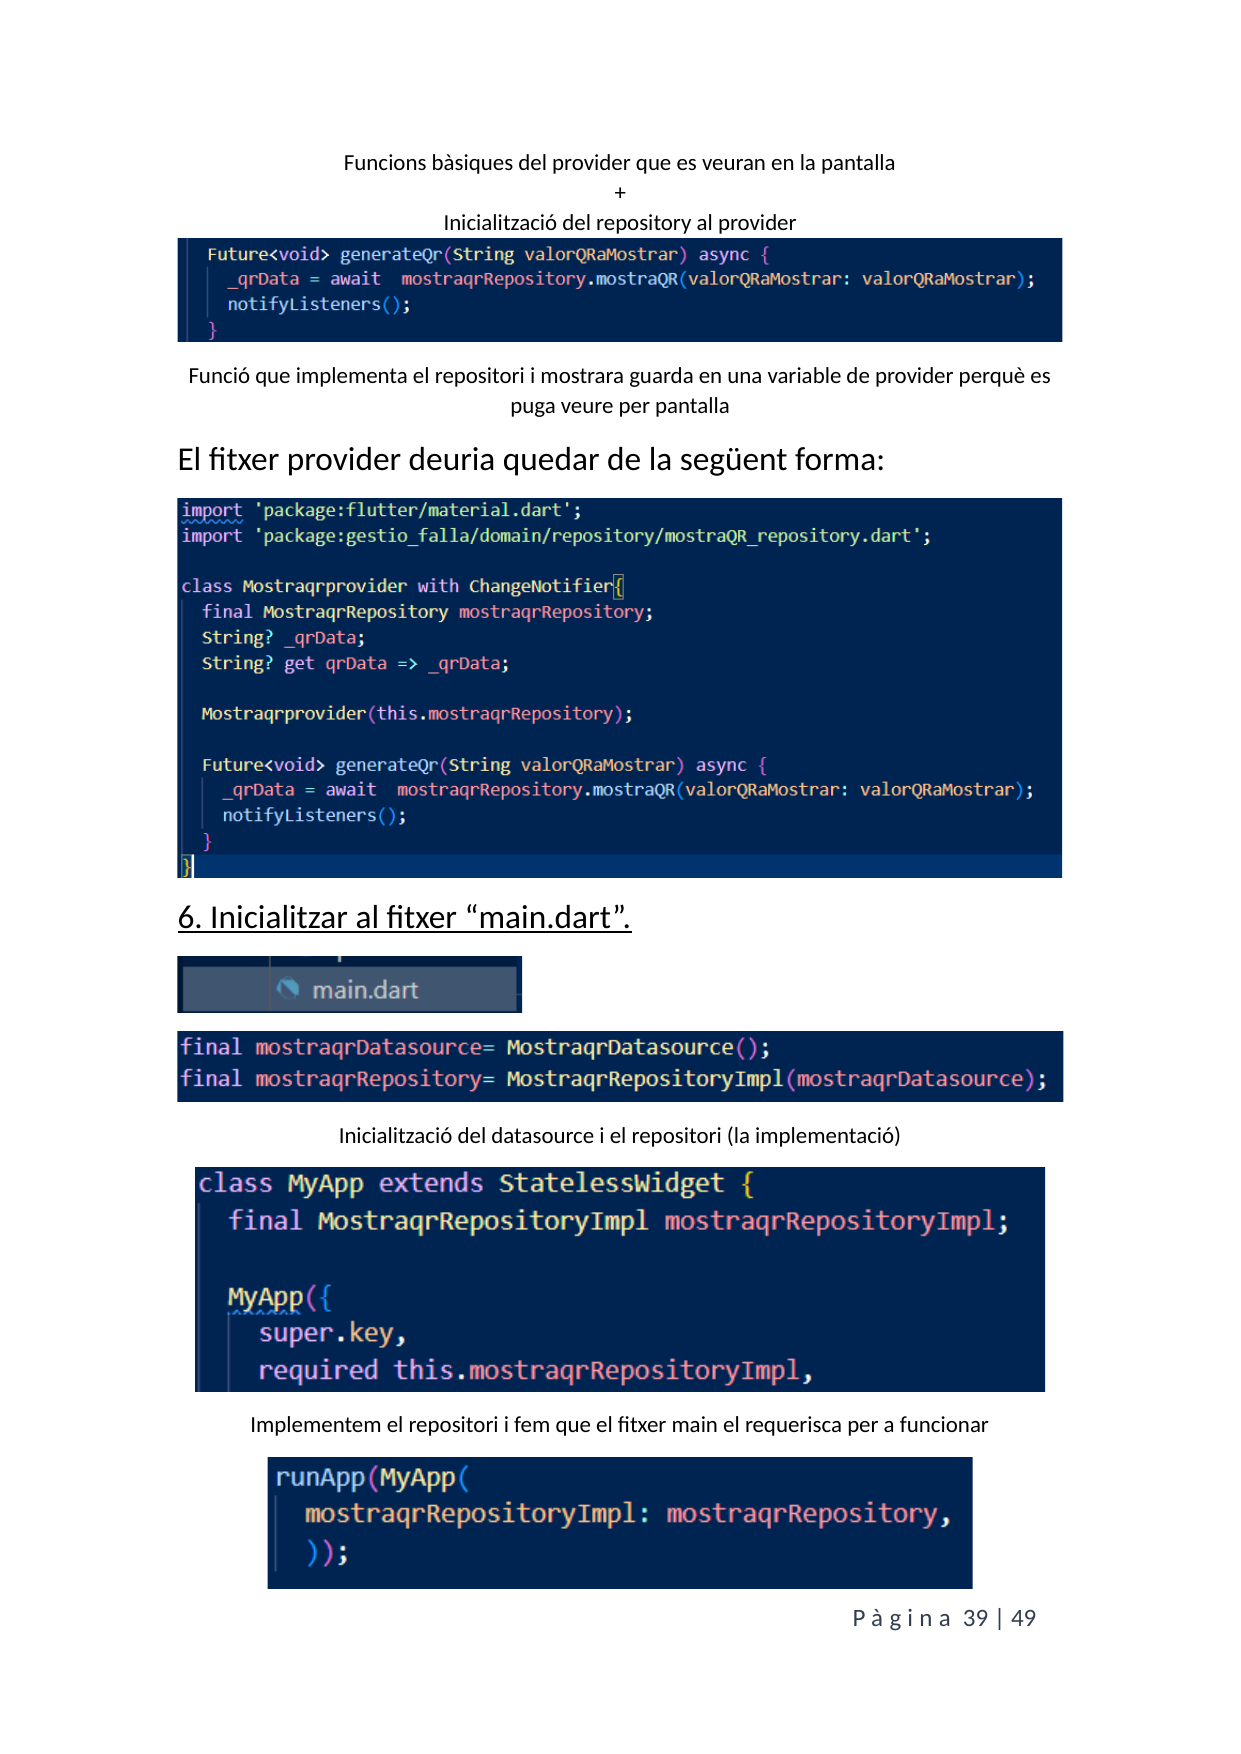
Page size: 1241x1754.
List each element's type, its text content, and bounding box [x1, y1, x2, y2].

text Funció que implementa el repositori i mostrara guarda en una variable de provider perquè es puga veure per pantalla [177, 361, 1063, 419]
text 6. Inicialitzar al fitxer “main.dart”. [177, 896, 1063, 937]
text Inicialització del datasource i el repositori (la implementació) [177, 1121, 1063, 1149]
picture [177, 1031, 1064, 1102]
text Funcions bàsiques del provider que es veuran en la pantalla + Inicialització del repository al provider [177, 148, 1063, 238]
picture [177, 498, 1063, 878]
text El fitxer provider deuria quedar de la següent forma: [177, 438, 1063, 479]
picture [177, 956, 523, 1013]
text Implementem el repositori i fem que el fitxer main el requerisca per a funcionar [177, 1410, 1063, 1438]
picture [267, 1457, 973, 1589]
picture [177, 238, 1063, 342]
picture [195, 1167, 1045, 1392]
